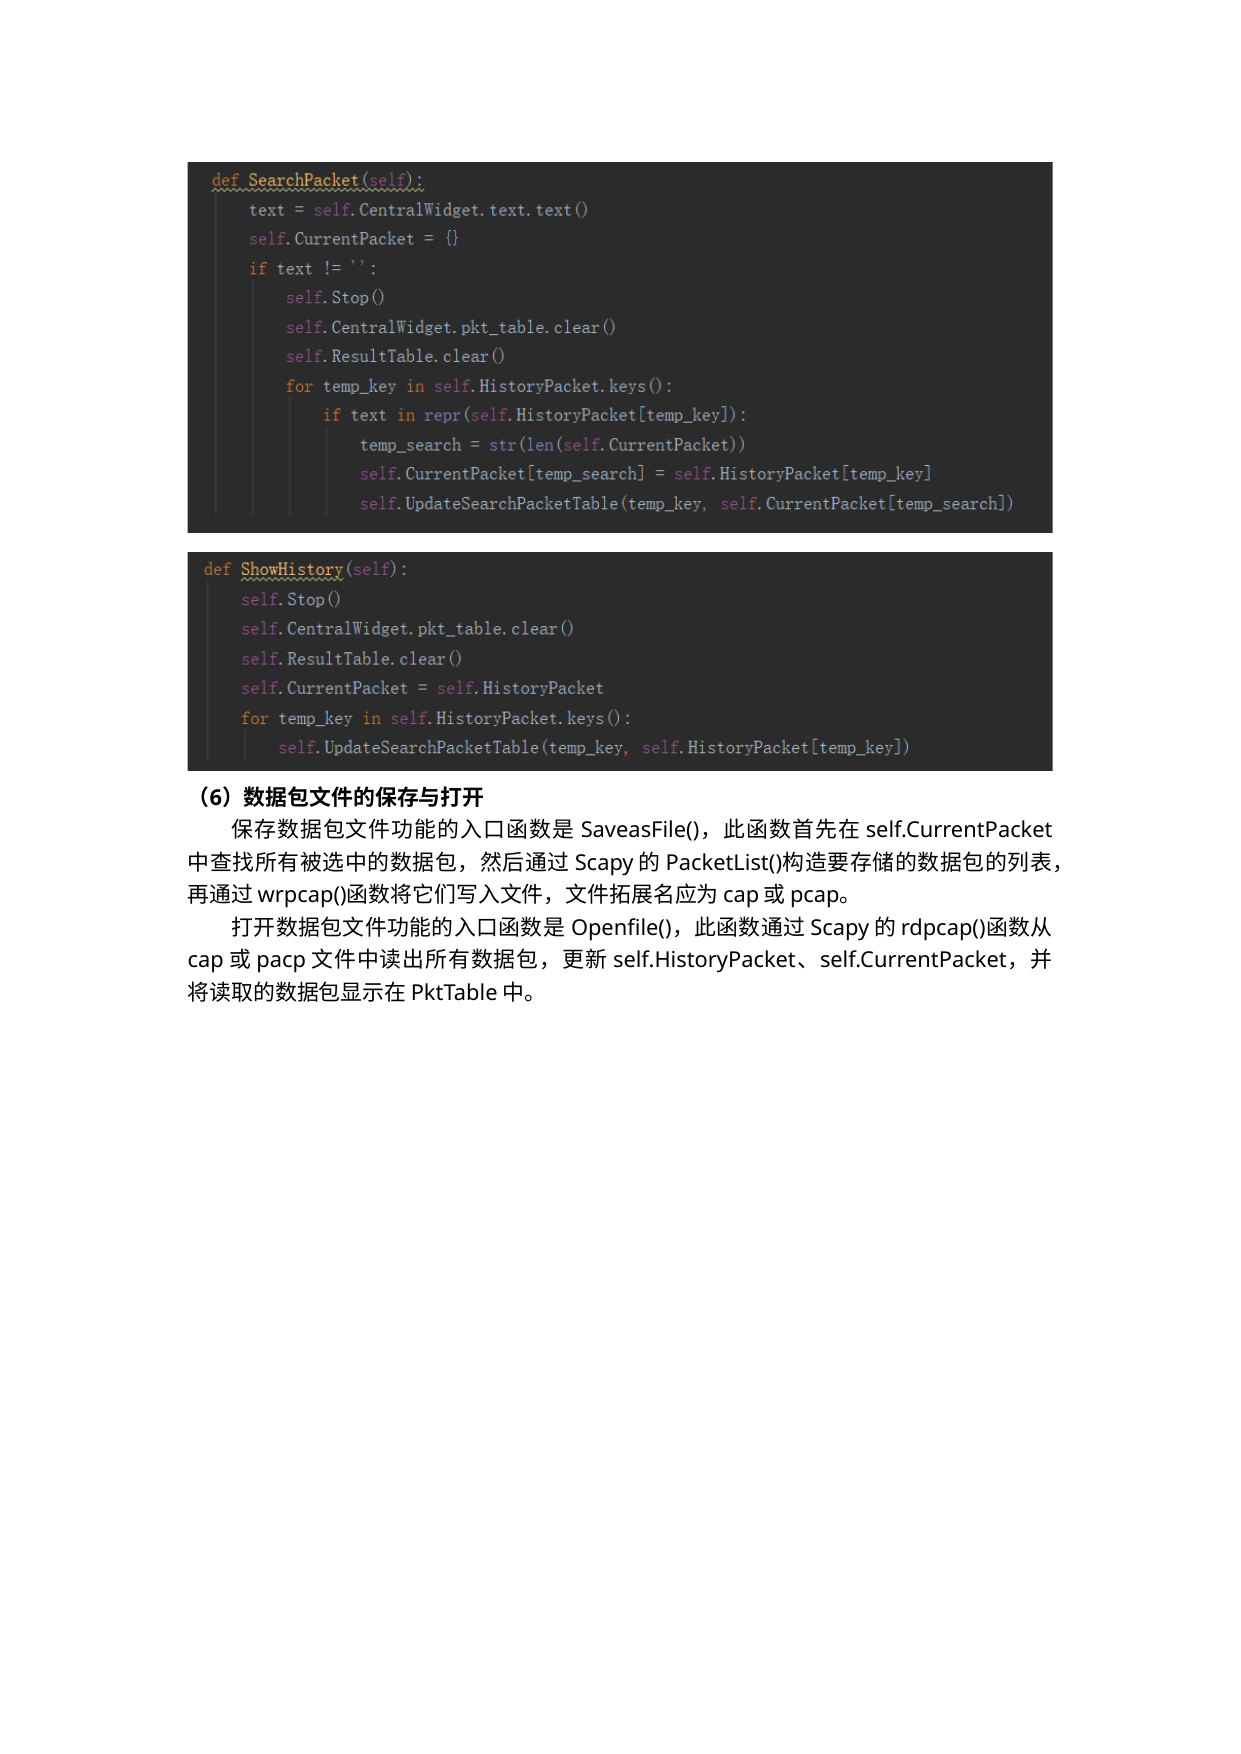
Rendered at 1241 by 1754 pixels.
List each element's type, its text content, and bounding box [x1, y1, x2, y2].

text 保存数据包文件功能的入口函数是SaveasFile()，此函数首先在self.CurrentPacket中查找所有被选中的数据包，然后通过Scapy的PacketList()构造要存储的数据包的列表，再通过wrpcap()函数将它们写入文件，文件拓展名应为cap或pcap。 [187, 812, 1053, 909]
text （6）数据包文件的保存与打开 [187, 779, 1053, 812]
text 打开数据包文件功能的入口函数是Openfile()，此函数通过Scapy的rdpcap()函数从cap或pacp文件中读出所有数据包，更新self.HistoryPacket、self.CurrentPacket，并将读取的数据包显示在PktTable中。 [187, 909, 1053, 1007]
picture [187, 552, 1053, 771]
picture [187, 162, 1053, 533]
